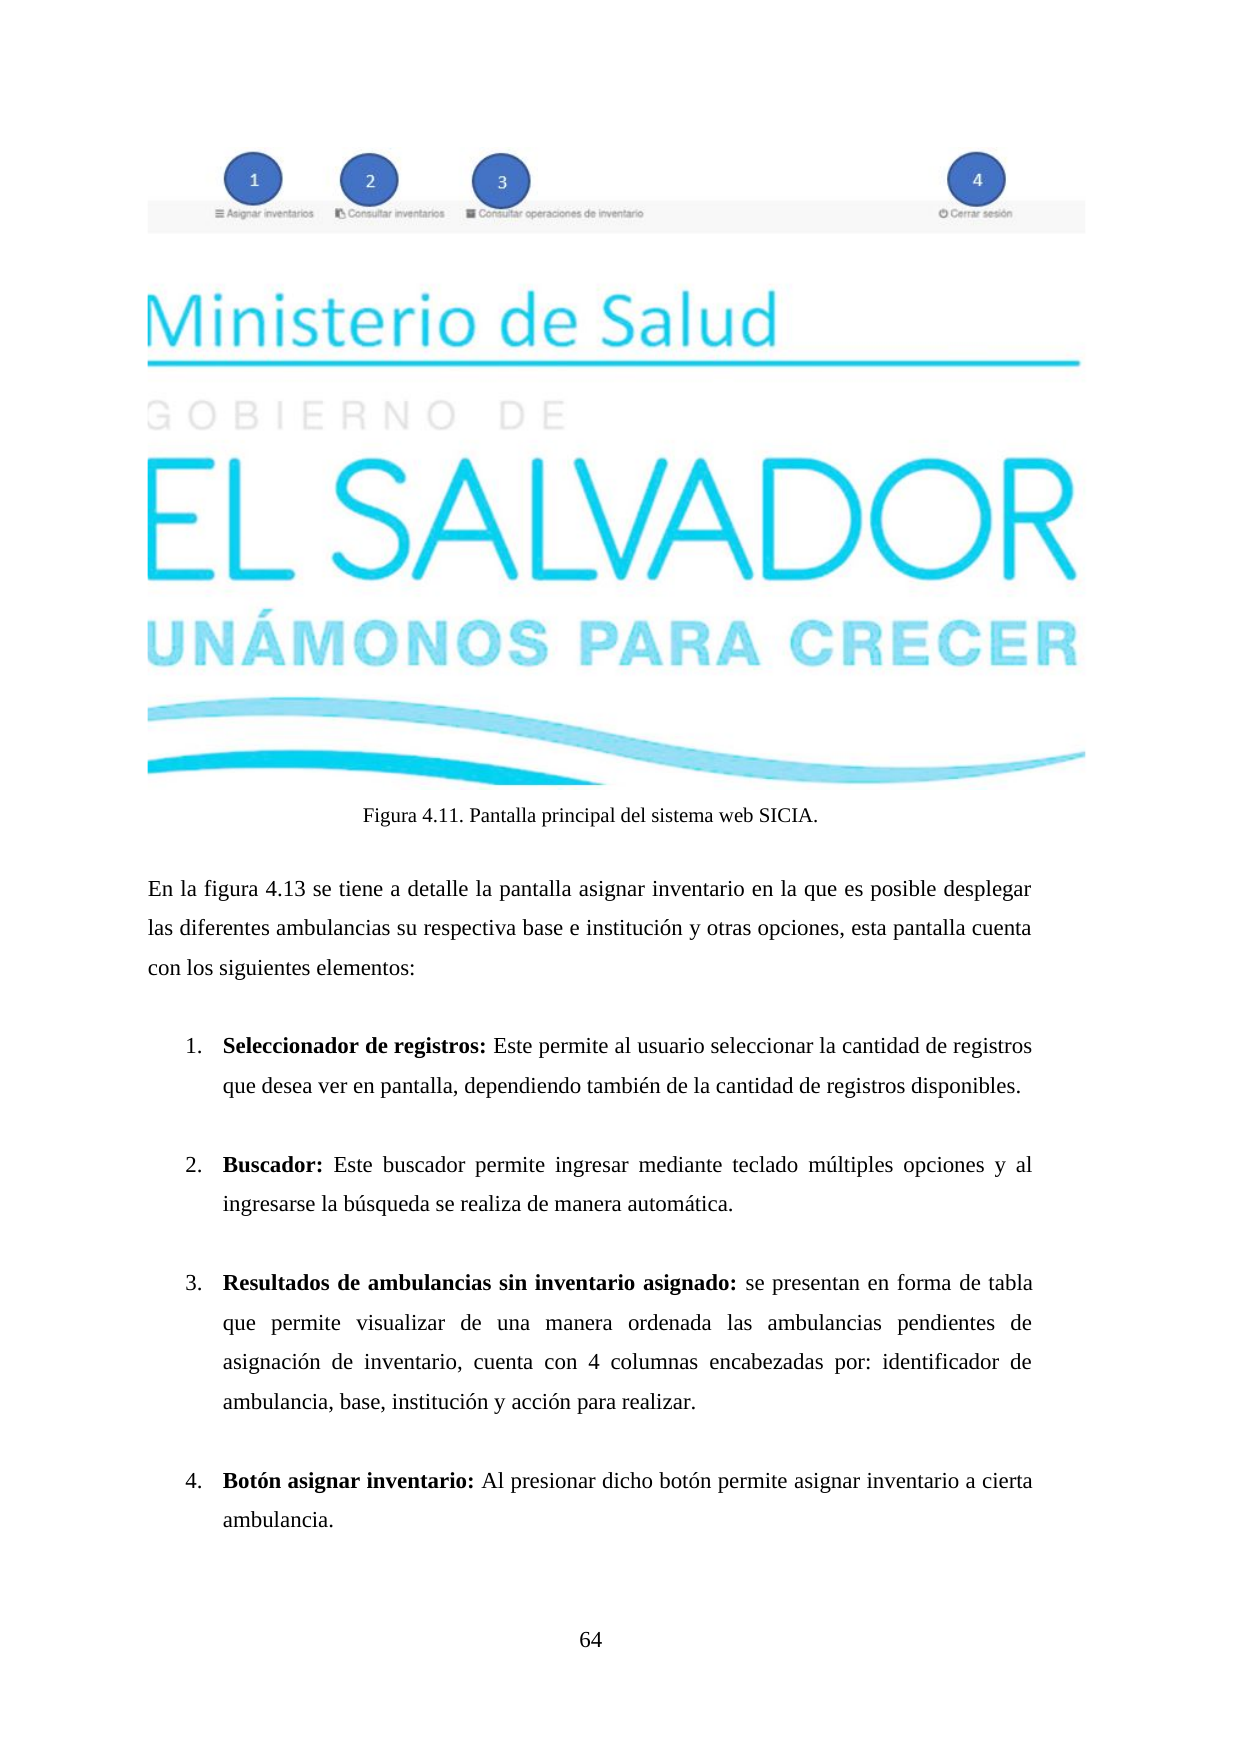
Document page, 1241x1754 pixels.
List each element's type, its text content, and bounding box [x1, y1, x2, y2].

list Resultados de ambulancias sin inventario asignado: se presentan en forma de tabla que permite visualizar de una manera ordenada las ambulancias pendientes de asignación de inventario, cuenta con 4 columnas encabezadas por: identificador de ambulancia, base, institución y acción para realizar. [185, 1269, 1033, 1414]
picture [147, 147, 1089, 790]
list Seleccionador de registros: Este permite al usuario seleccionar la cantidad de registros que desea ver en pantalla, dependiendo también de la cantidad de registros disponibles. [185, 1032, 1033, 1098]
list Buscador: Este buscador permite ingresar mediante teclado múltiples opciones y al ingresarse la búsqueda se realiza de manera automática. [185, 1151, 1033, 1217]
text En la figura 4.13 se tiene a detalle la pantalla asignar inventario en la que es posible desplegar las diferentes ambulancias su respectiva base e institución y otras opciones, esta pantalla cuenta con los siguientes elementos: [148, 874, 1033, 980]
list Botón asignar inventario: Al presionar dicho botón permite asignar inventario a cierta ambulancia. [185, 1467, 1033, 1533]
text Figura 4.11. Pantalla principal del sistema web SICIA. [148, 802, 1033, 827]
